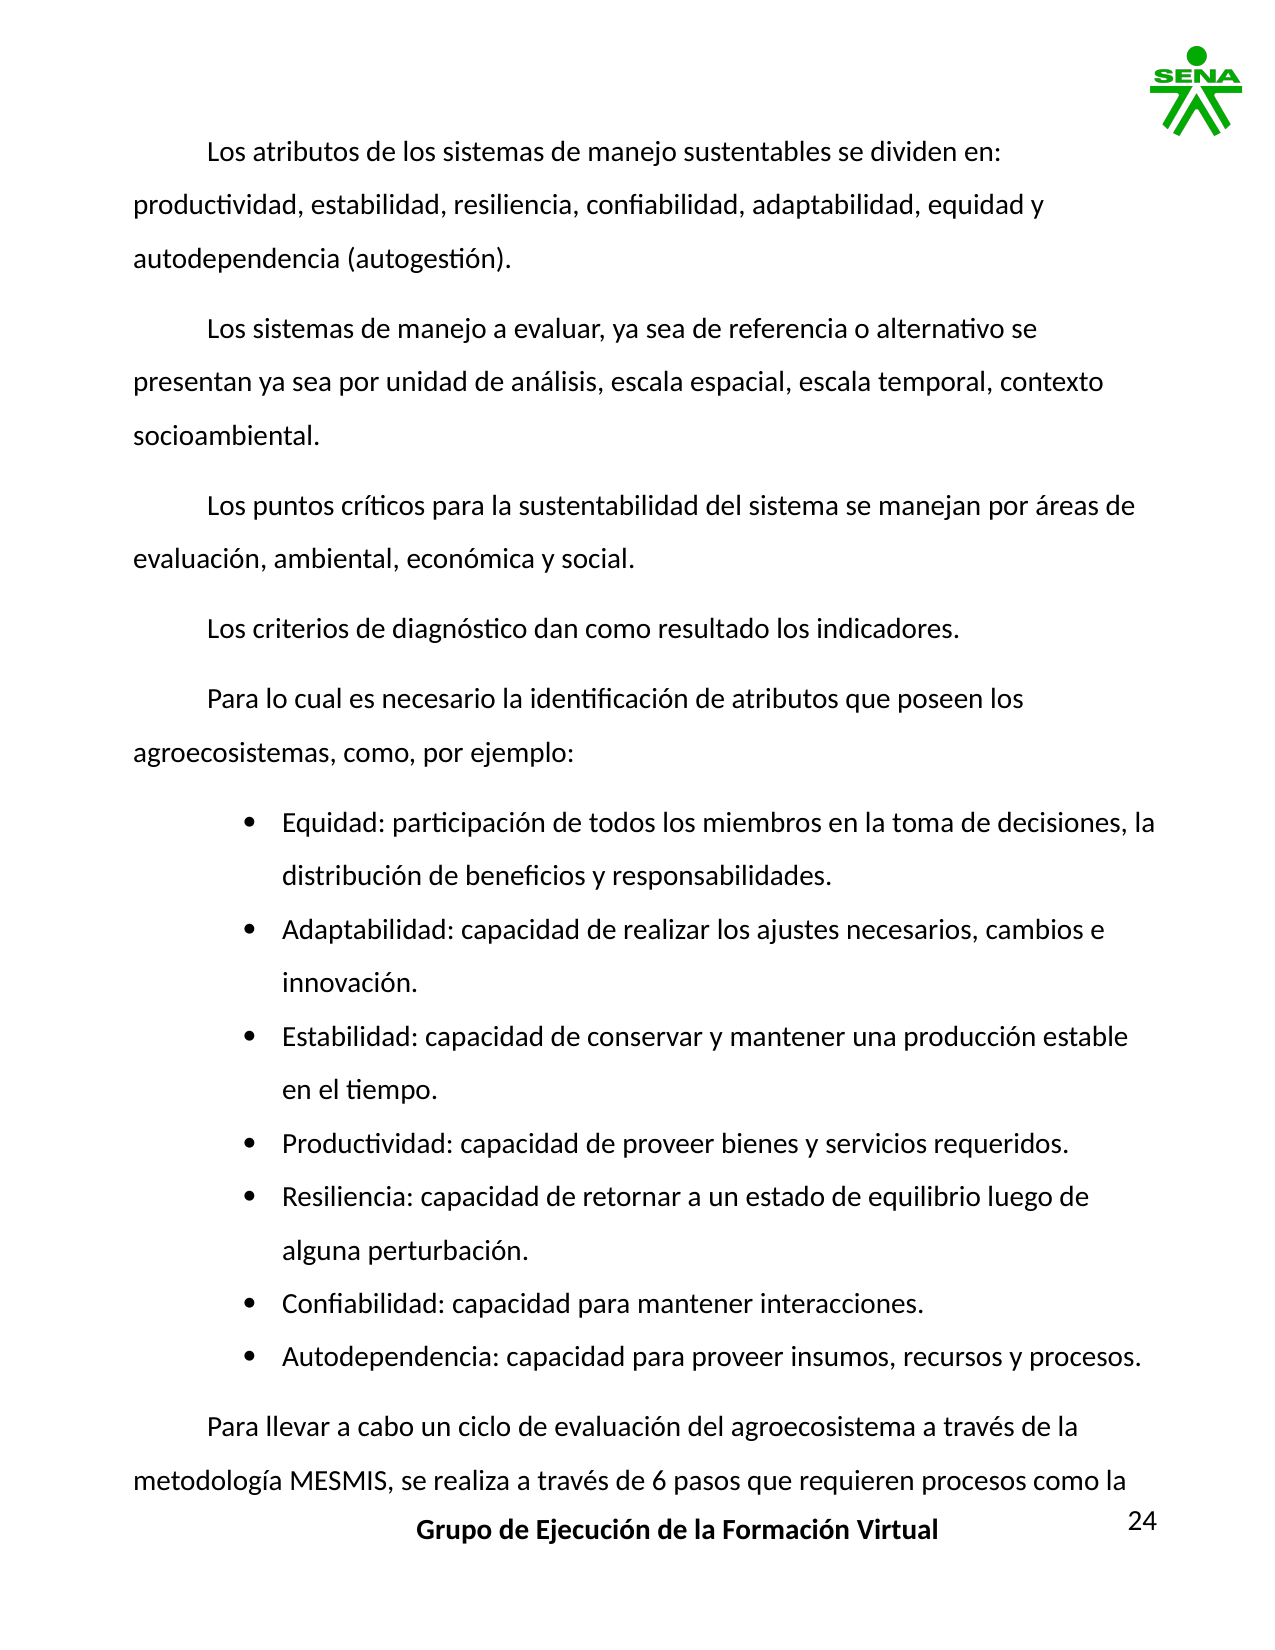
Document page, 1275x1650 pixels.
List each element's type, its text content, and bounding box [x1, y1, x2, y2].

picture [1150, 46, 1243, 136]
text Los puntos críticos para la sustentabilidad del sistema se manejan por áreas de evaluación, ambiental, económica y social. [133, 487, 1157, 576]
text Los sistemas de manejo a evaluar, ya sea de referencia o alternativo se presentan ya sea por unidad de análisis, escala espacial, escala temporal, contexto socioambiental. [133, 310, 1157, 452]
list Autodependencia: capacidad para proveer insumos, recursos y procesos. [244, 1338, 1157, 1374]
text Los atributos de los sistemas de manejo sustentables se dividen en: productividad, estabilidad, resiliencia, confiabilidad, adaptabilidad, equidad y autodependencia (autogestión). [133, 133, 1157, 275]
text Para lo cual es necesario la identificación de atributos que poseen los agroecosistemas, como, por ejemplo: [133, 681, 1157, 769]
list Estabilidad: capacidad de conservar y mantener una producción estable en el tiempo. [244, 1018, 1157, 1107]
list Equidad: participación de todos los miembros en la toma de decisiones, la distribución de beneficios y responsabilidades. [244, 804, 1157, 893]
list Productividad: capacidad de proveer bienes y servicios requeridos. [244, 1125, 1157, 1160]
list Adaptabilidad: capacidad de realizar los ajustes necesarios, cambios e innovación. [244, 911, 1157, 1000]
text Los criterios de diagnóstico dan como resultado los indicadores. [133, 610, 1157, 646]
list Resiliencia: capacidad de retornar a un estado de equilibrio luego de alguna perturbación. [244, 1178, 1157, 1267]
list Confiabilidad: capacidad para mantener interacciones. [244, 1285, 1157, 1321]
